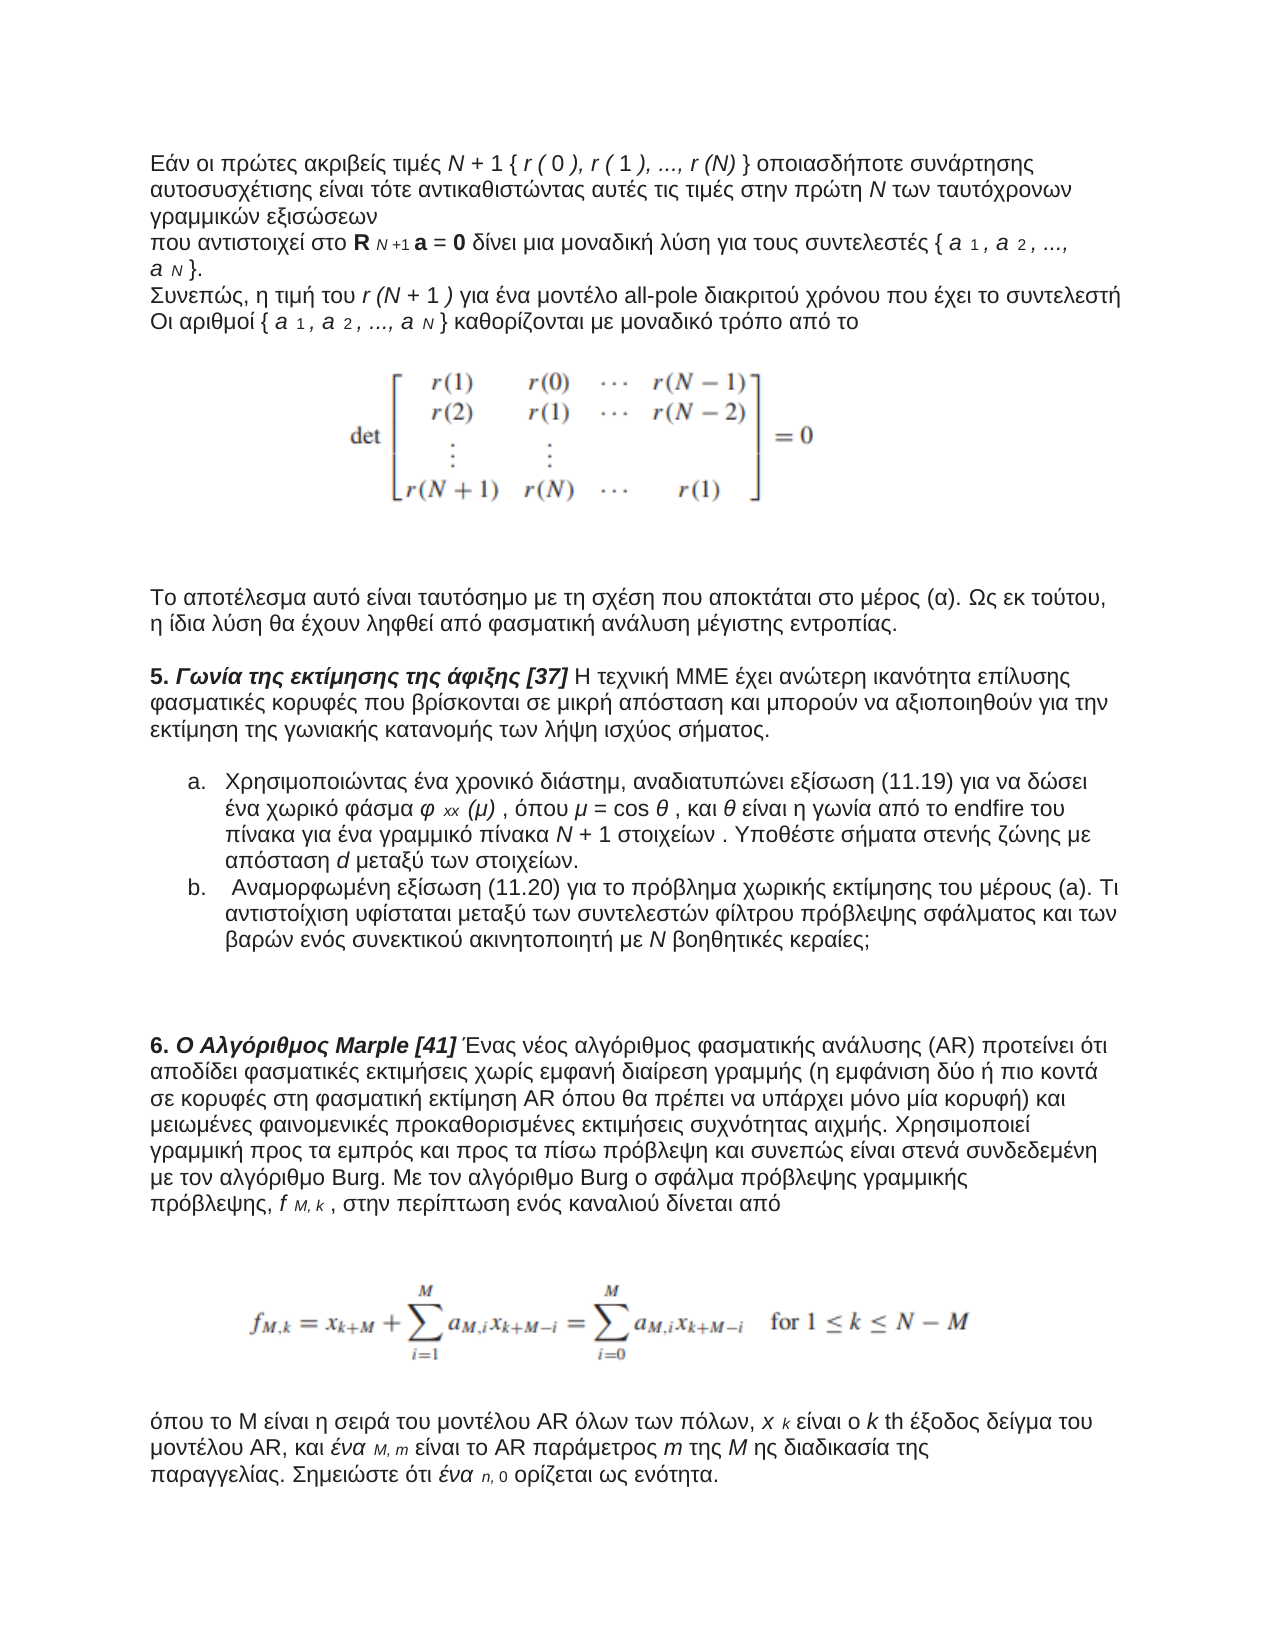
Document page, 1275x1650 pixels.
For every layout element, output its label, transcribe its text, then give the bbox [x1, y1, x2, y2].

list Χρησιμοποιώντας ένα χρονικό διάστημ, αναδιατυπώνει εξίσωση (11.19) για να δώσει ένα χωρικό φάσμα φ xx (μ) , όπου μ = cos θ , και θ είναι η γωνία από το endfire του πίνακα για ένα γραμμικό πίνακα N + 1 στοιχείων . Υποθέστε σήματα στενής ζώνης με απόσταση d μεταξύ των στοιχείων. [187, 768, 1125, 874]
text Συνεπώς, η τιμή του r (N + 1 ) για ένα μοντέλο all-pole διακριτού χρόνου που έχει το συντελεστή [150, 282, 1125, 308]
text που αντιστοιχεί στο R N +1 a = 0 δίνει μια μοναδική λύση για τους συντελεστές { a 1 , a 2 , ..., a N }. [150, 229, 1125, 282]
text Το αποτέλεσμα αυτό είναι ταυτόσημο με τη σχέση που αποκτάται στο μέρος (α). Ως εκ τούτου, η ίδια λύση θα έχουν ληφθεί από φασματική ανάλυση μέγιστης εντροπίας. [150, 584, 1125, 637]
picture [150, 360, 1041, 532]
text Οι αριθμοί { a 1 , a 2 , ..., a N } καθορίζονται με μοναδικό τρόπο από το [150, 308, 1125, 334]
text Εάν οι πρώτες ακριβείς τιμές N + 1 { r ( 0 ), r ( 1 ), ..., r (N) } οποιασδήποτε συνάρτησης αυτοσυσχέτισης είναι τότε αντικαθιστώντας αυτές τις τιμές στην πρώτη N των ταυτόχρονων γραμμικών εξισώσεων [150, 150, 1125, 229]
text 6. Ο Αλγόριθμος Marple [41] Ένας νέος αλγόριθμος φασματικής ανάλυσης (AR) προτείνει ότι αποδίδει φασματικές εκτιμήσεις χωρίς εμφανή διαίρεση γραμμής (η εμφάνιση δύο ή πιο κοντά σε κορυφές στη φασματική εκτίμηση AR όπου θα πρέπει να υπάρχει μόνο μία κορυφή) και μειωμένες φαινομενικές προκαθορισμένες εκτιμήσεις συχνότητας αιχμής. Χρησιμοποιεί γραμμική προς τα εμπρός και προς τα πίσω πρόβλεψη και συνεπώς είναι στενά συνδεδεμένη με τον αλγόριθμο Burg. Με τον αλγόριθμο Burg ο σφάλμα πρόβλεψης γραμμικής πρόβλεψης, f M, k , στην περίπτωση ενός καναλιού δίνεται από [150, 1032, 1125, 1216]
text 5. Γωνία της εκτίμησης της άφιξης [37] Η τεχνική MMΕ έχει ανώτερη ικανότητα επίλυσης φασματικές κορυφές που βρίσκονται σε μικρή απόσταση και μπορούν να αξιοποιηθούν για την εκτίμηση της γωνιακής κατανομής των λήψη ισχύος σήματος. [150, 663, 1125, 742]
list Αναμορφωμένη εξίσωση (11.20) για το πρόβλημα χωρικής εκτίμησης του μέρους (a). Τι αντιστοίχιση υφίσταται μεταξύ των συντελεστών φίλτρου πρόβλεψης σφάλματος και των βαρών ενός συνεκτικού ακινητοποιητή με N βοηθητικές κεραίες; [187, 874, 1125, 953]
picture [150, 1269, 1071, 1382]
text όπου το Μ είναι η σειρά του μοντέλου AR όλων των πόλων, x k είναι ο k th έξοδος δείγμα του μοντέλου AR, και ένα Μ, m είναι το AR παράμετρος m της Μ ης διαδικασία της παραγγελίας. Σημειώστε ότι ένα n, 0 ορίζεται ως ενότητα. [150, 1408, 1125, 1487]
